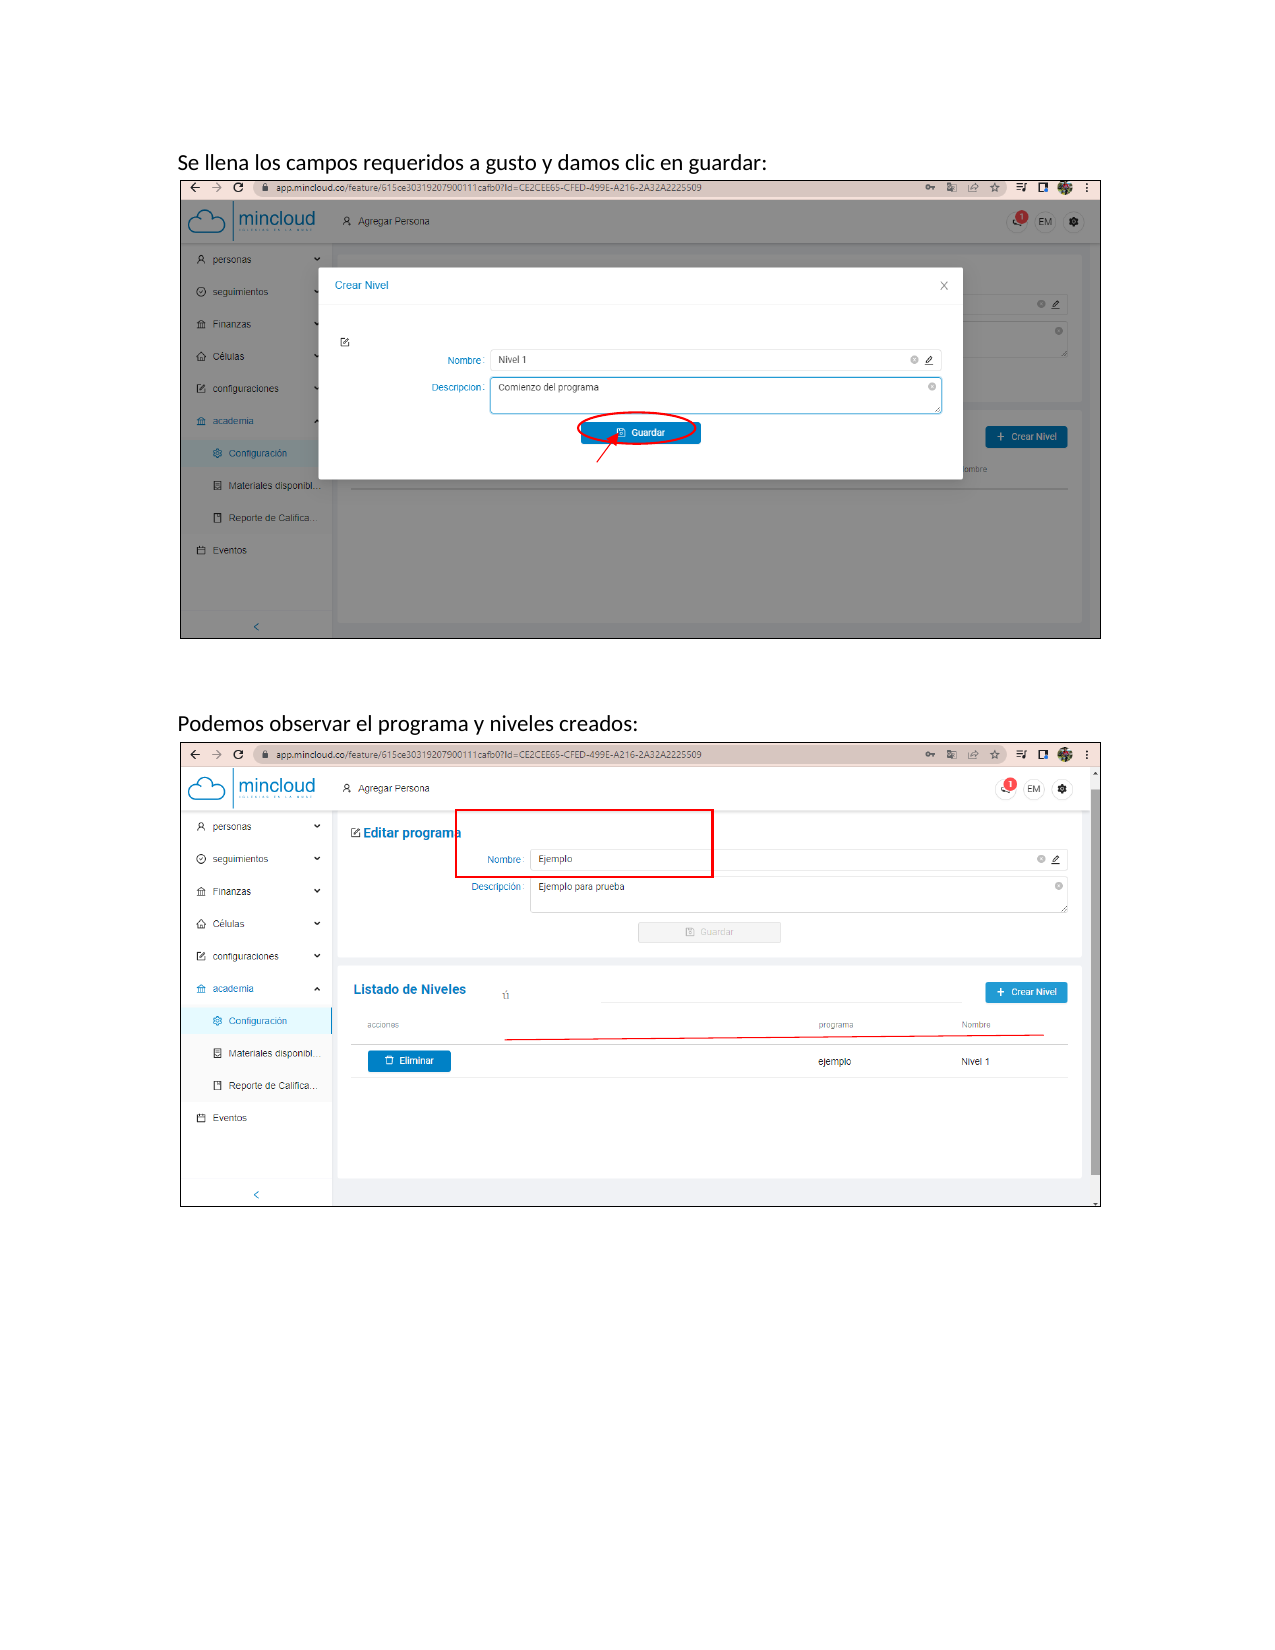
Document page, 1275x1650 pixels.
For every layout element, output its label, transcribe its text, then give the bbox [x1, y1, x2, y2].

picture [181, 743, 1100, 1206]
picture [181, 181, 1100, 638]
